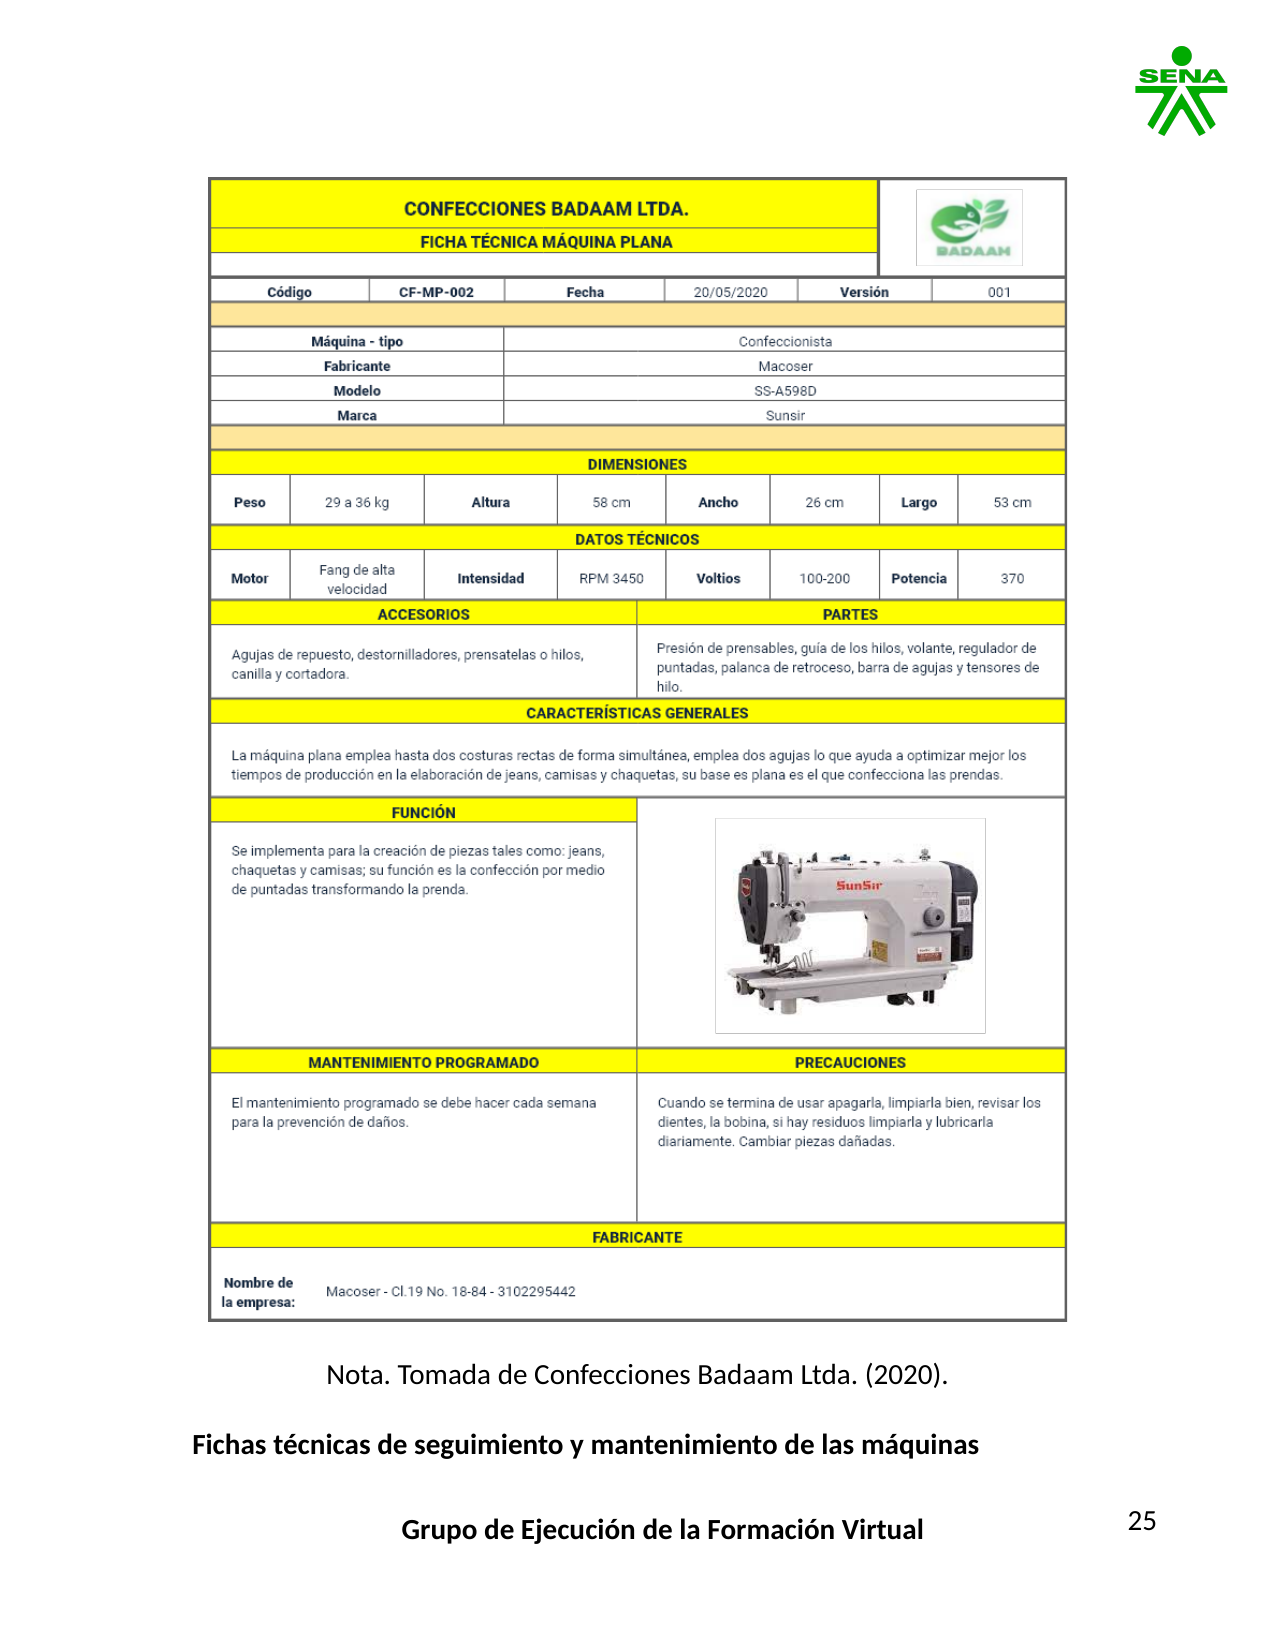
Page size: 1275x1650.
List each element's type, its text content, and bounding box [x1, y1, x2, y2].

text Nota. Tomada de Confecciones Badaam Ltda. (2020). [118, 1356, 1157, 1392]
picture [1135, 46, 1228, 136]
picture [208, 177, 1068, 1322]
text Fichas técnicas de seguimiento y mantenimiento de las máquinas [118, 1426, 1157, 1462]
